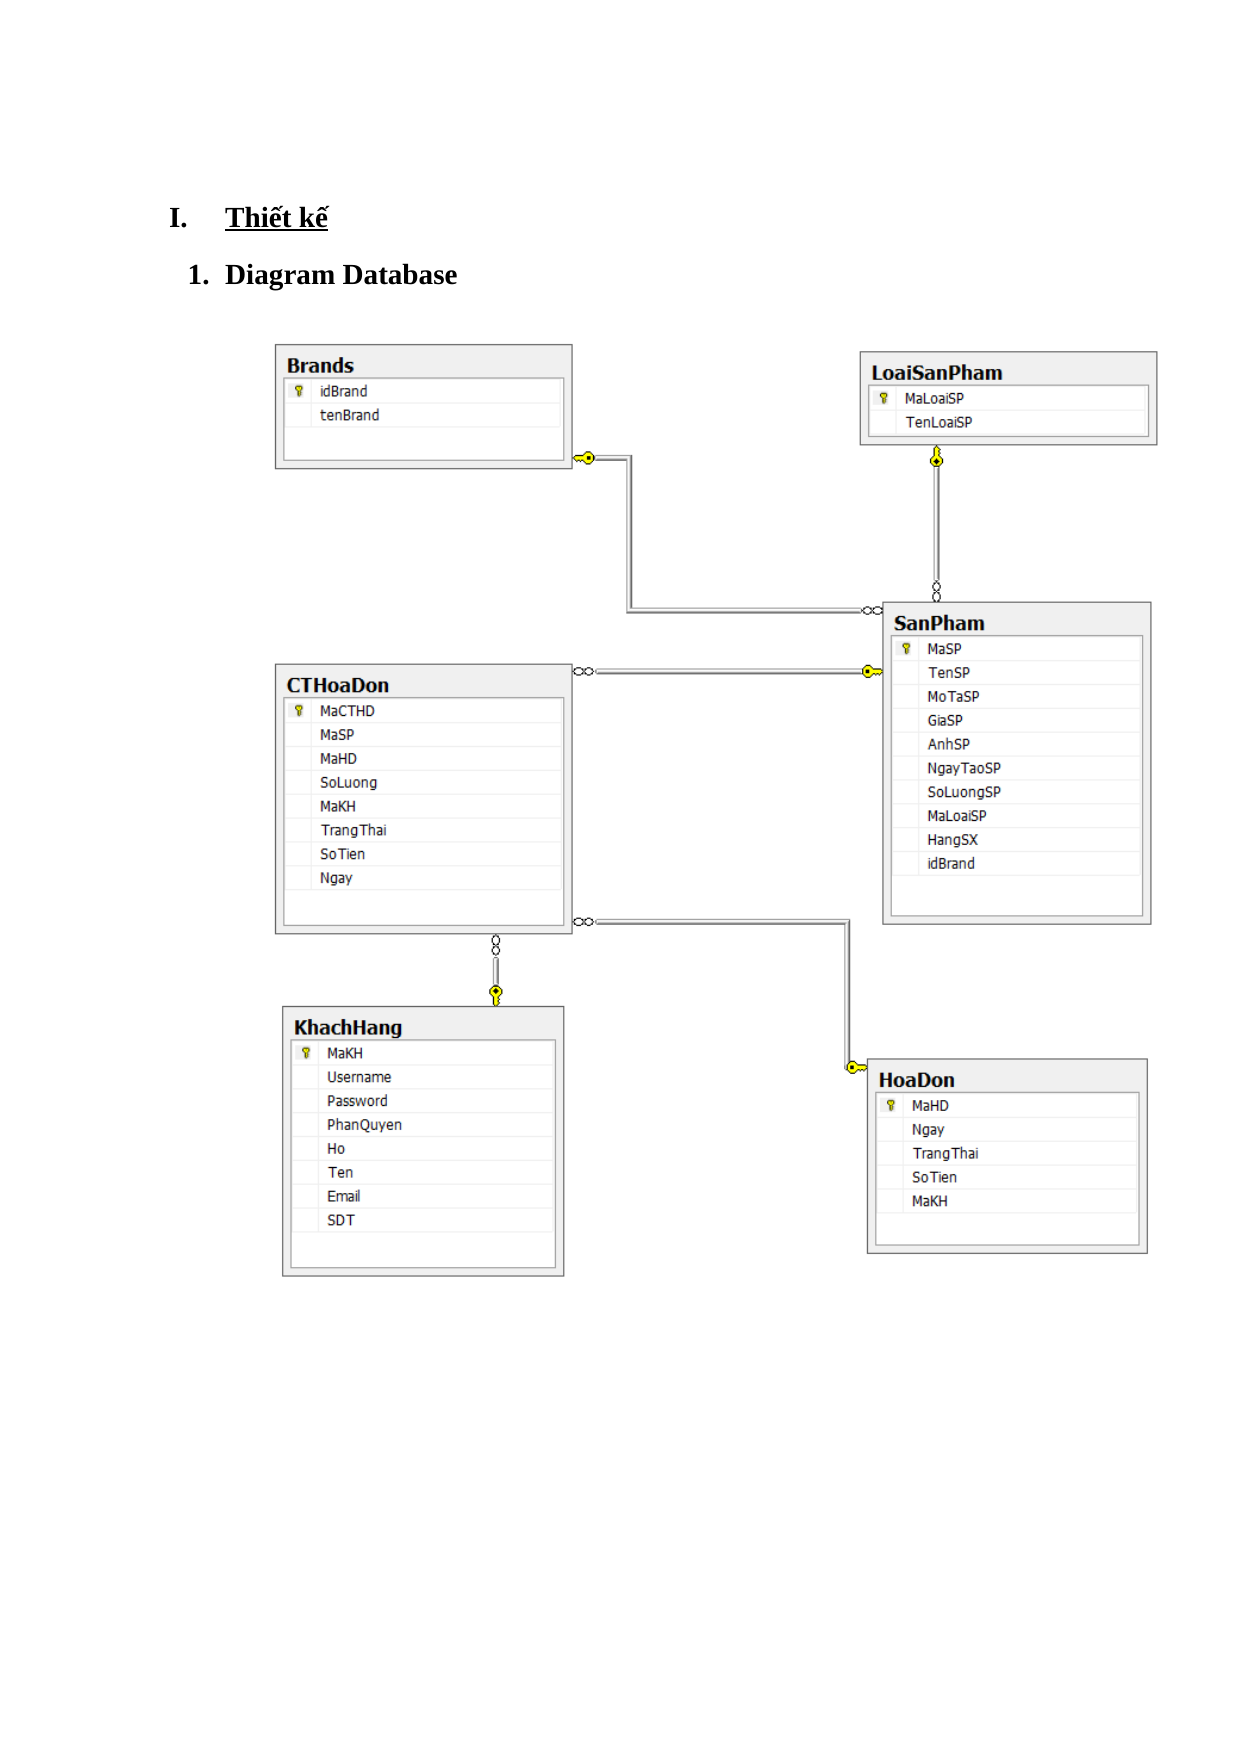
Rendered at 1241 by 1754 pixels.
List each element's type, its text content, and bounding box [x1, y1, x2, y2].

picture [250, 332, 1179, 1297]
subtitle Thiết kế [187, 200, 1090, 233]
subtitle Diagram Database [187, 257, 1090, 291]
